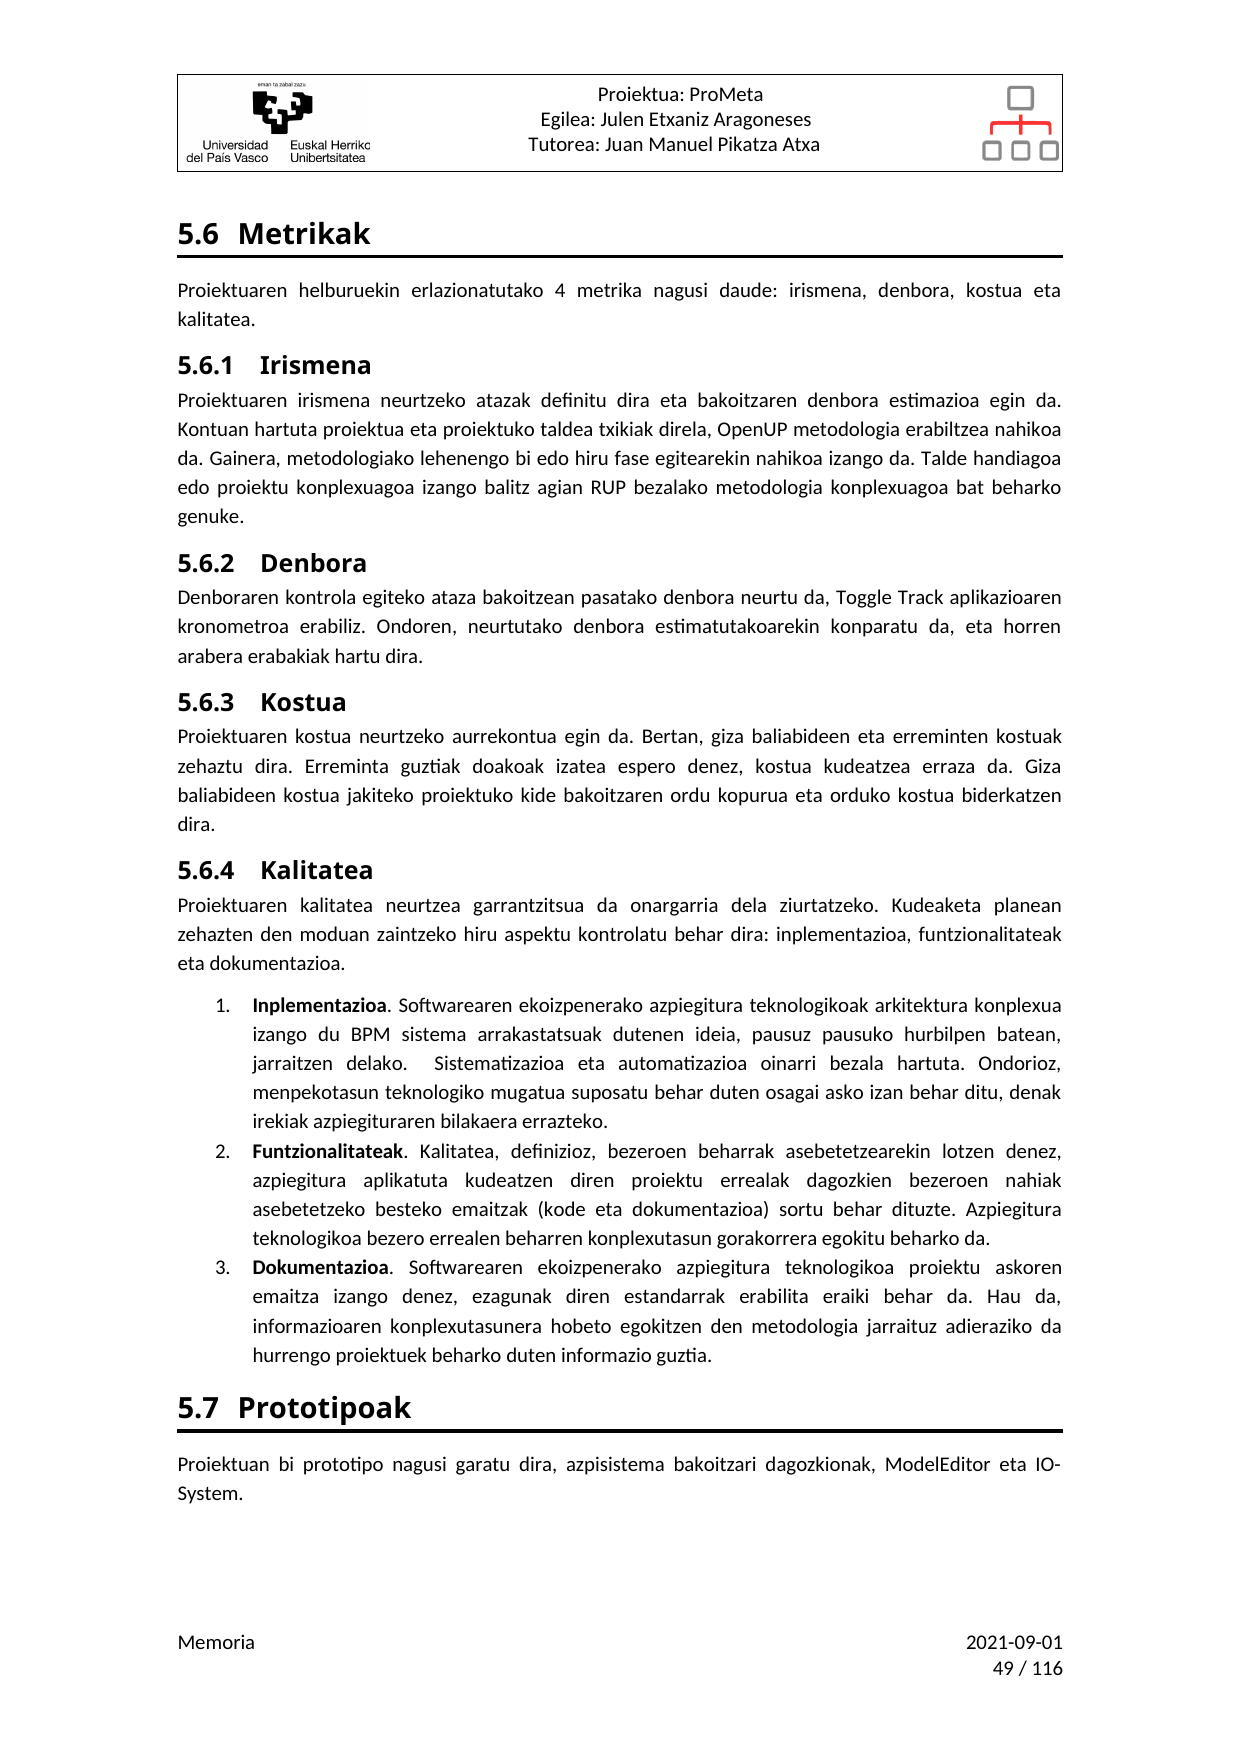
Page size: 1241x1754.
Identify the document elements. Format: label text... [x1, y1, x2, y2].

subtitle Prototipoak [177, 1388, 1063, 1429]
subtitle Kostua [177, 684, 1063, 718]
list Funtzionalitateak. Kalitatea, definizioz, bezeroen beharrak asebetetzearekin lotzen denez, azpiegitura aplikatuta kudeatzen diren proiektu errealak dagozkien bezeroen nahiak asebetetzeko besteko emaitzak (kode eta dokumentazioa) sortu behar dituzte. Azpiegitura teknologikoa bezero errealen beharren konplexutasun gorakorrera egokitu beharko da. [215, 1138, 1063, 1251]
picture [978, 80, 1060, 162]
text Denboraren kontrola egiteko ataza bakoitzean pasatako denbora neurtu da, Toggle Track aplikazioaren kronometroa erabiliz. Ondoren, neurtutako denbora estimatutakoarekin konparatu da, eta horren arabera erabakiak hartu dira. [177, 584, 1063, 668]
subtitle Denbora [177, 545, 1063, 579]
subtitle Kalitatea [177, 853, 1063, 887]
picture [182, 81, 370, 162]
text Proiektuaren helburuekin erlazionatutako 4 metrika nagusi daude: irismena, denbora, kostua eta kalitatea. [177, 277, 1063, 332]
list Dokumentazioa. Softwarearen ekoizpenerako azpiegitura teknologikoa proiektu askoren emaitza izango denez, ezagunak diren estandarrak erabilita eraiki behar da. Hau da, informazioaren konplexutasunera hobeto egokitzen den metodologia jarraituz adieraziko da hurrengo proiektuek beharko duten informazio guztia. [215, 1254, 1063, 1367]
text Proiektuaren kalitatea neurtzea garrantzitsua da onargarria dela ziurtatzeko. Kudeaketa planean zehazten den moduan zaintzeko hiru aspektu kontrolatu behar dira: inplementazioa, funtzionalitateak eta dokumentazioa. [177, 892, 1063, 976]
text Proiektuan bi prototipo nagusi garatu dira, azpisistema bakoitzari dagozkionak, ModelEditor eta IO-System. [177, 1451, 1063, 1506]
list Inplementazioa. Softwarearen ekoizpenerako azpiegitura teknologikoak arkitektura konplexua izango du BPM sistema arrakastatsuak dutenen ideia, pausuz pausuko hurbilpen batean, jarraitzen delako. Sistematizazioa eta automatizazioa oinarri bezala hartuta. Ondorioz, menpekotasun teknologiko mugatua suposatu behar duten osagai asko izan behar ditu, denak irekiak azpiegituraren bilakaera errazteko. [215, 992, 1063, 1134]
subtitle Metrikak [177, 214, 1063, 255]
subtitle Irismena [177, 348, 1063, 382]
text Proiektuaren irismena neurtzeko atazak definitu dira eta bakoitzaren denbora estimazioa egin da. Kontuan hartuta proiektua eta proiektuko taldea txikiak direla, OpenUP metodologia erabiltzea nahikoa da. Gainera, metodologiako lehenengo bi edo hiru fase egitearekin nahikoa izango da. Talde handiagoa edo proiektu konplexuagoa izango balitz agian RUP bezalako metodologia konplexuagoa bat beharko genuke. [177, 387, 1063, 529]
text Proiektuaren kostua neurtzeko aurrekontua egin da. Bertan, giza baliabideen eta erreminten kostuak zehaztu dira. Erreminta guztiak doakoak izatea espero denez, kostua kudeatzea erraza da. Giza baliabideen kostua jakiteko proiektuko kide bakoitzaren ordu kopurua eta orduko kostua biderkatzen dira. [177, 724, 1063, 837]
